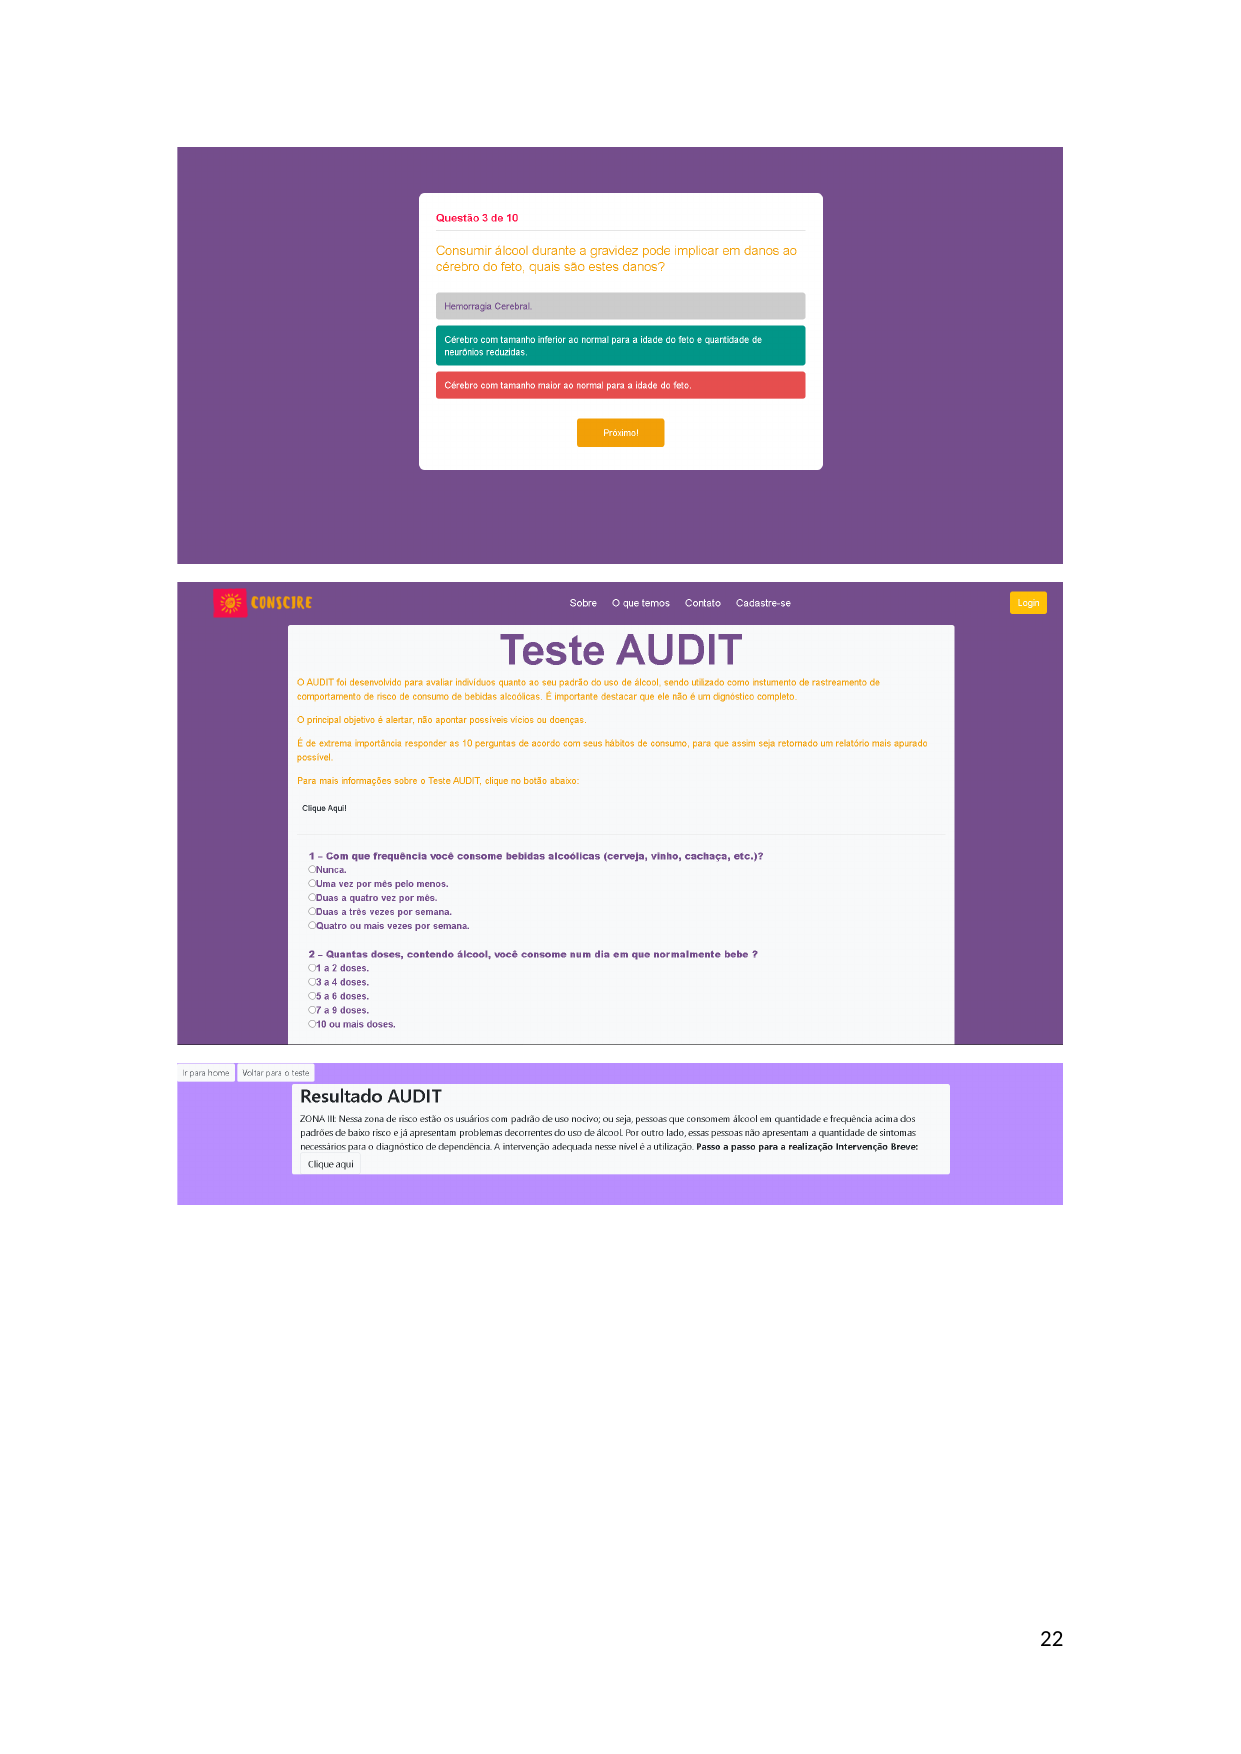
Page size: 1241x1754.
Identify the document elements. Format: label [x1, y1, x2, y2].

picture [177, 582, 1063, 1045]
picture [177, 1063, 1063, 1205]
picture [177, 147, 1063, 564]
